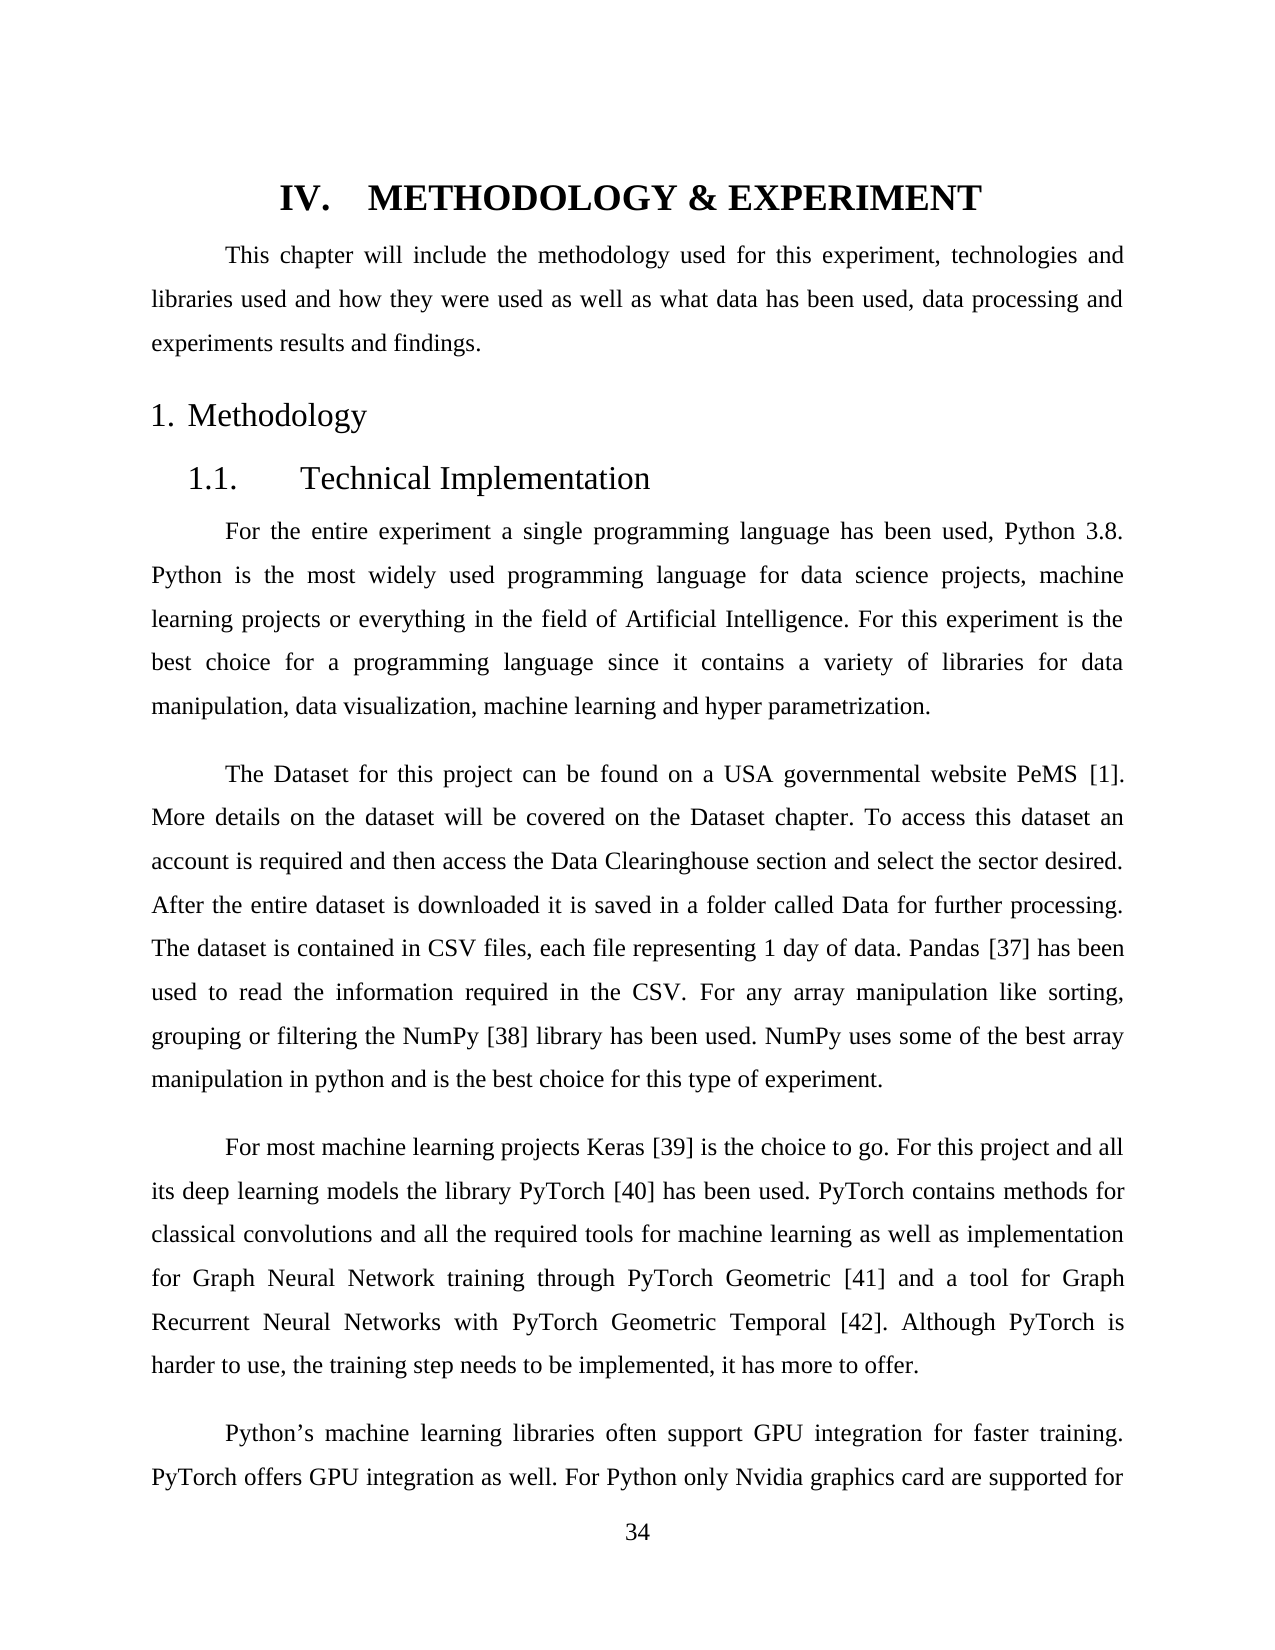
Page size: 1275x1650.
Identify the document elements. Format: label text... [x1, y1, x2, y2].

subtitle Technical Implementation [187, 458, 1125, 496]
subtitle METHODOLOGY & EXPERIMENT [187, 175, 1125, 218]
text For most machine learning projects Keras is the choice to go. For this project and all its deep learning models the library PyTorch has been used. PyTorch contains methods for classical convolutions and all the required tools for machine learning as well as implementation for Graph Neural Network training through PyTorch Geometric and a tool for Graph Recurrent Neural Networks with PyTorch Geometric Temporal . Although PyTorch is harder to use, the training step needs to be implemented, it has more to offer. [150, 1132, 1125, 1379]
text The Dataset for this project can be found on a USA governmental website PeMS. More details on the dataset will be covered on the Dataset chapter. To access this dataset an account is required and then access the Data Clearinghouse section and select the sector desired. After the entire dataset is downloaded it is saved in a folder called Data for further processing. The dataset is contained in CSV files, each file representing 1 day of data. Pandas has been used to read the information required in the CSV. For any array manipulation like sorting, grouping or filtering the NumPy library has been used. NumPy uses some of the best array manipulation in python and is the best choice for this type of experiment. [150, 759, 1125, 1093]
subtitle Methodology [150, 396, 1125, 434]
text For the entire experiment a single programming language has been used, Python 3.8. Python is the most widely used programming language for data science projects, machine learning projects or everything in the field of Artificial Intelligence. For this experiment is the best choice for a programming language since it contains a variety of libraries for data manipulation, data visualization, machine learning and hyper parametrization. [151, 516, 1125, 720]
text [151, 1418, 1125, 1491]
text This chapter will include the methodology used for this experiment, technologies and libraries used and how they were used as well as what data has been used, data processing and experiments results and findings. [150, 241, 1125, 357]
